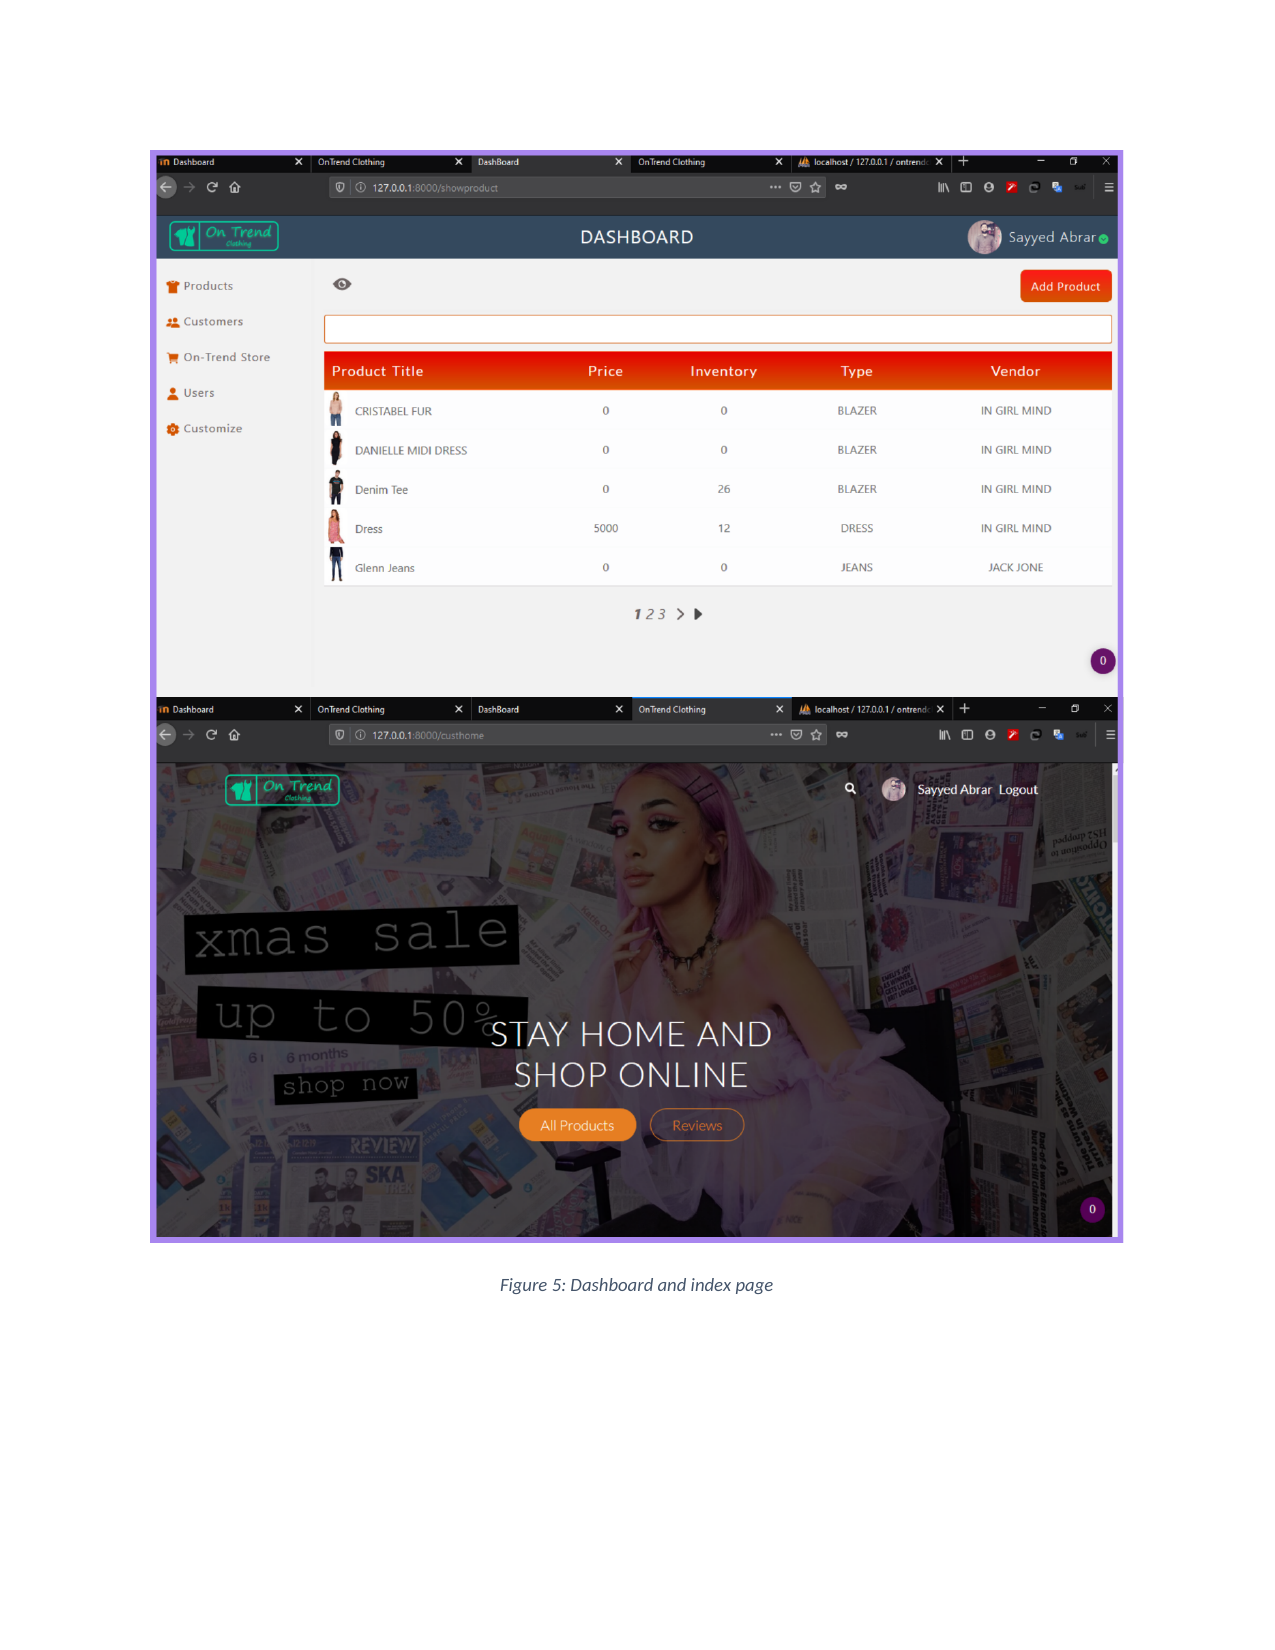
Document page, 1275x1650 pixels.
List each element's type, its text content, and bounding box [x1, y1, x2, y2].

text Figure 5: Dashboard and index page [150, 1273, 1125, 1296]
picture [150, 150, 1124, 1243]
